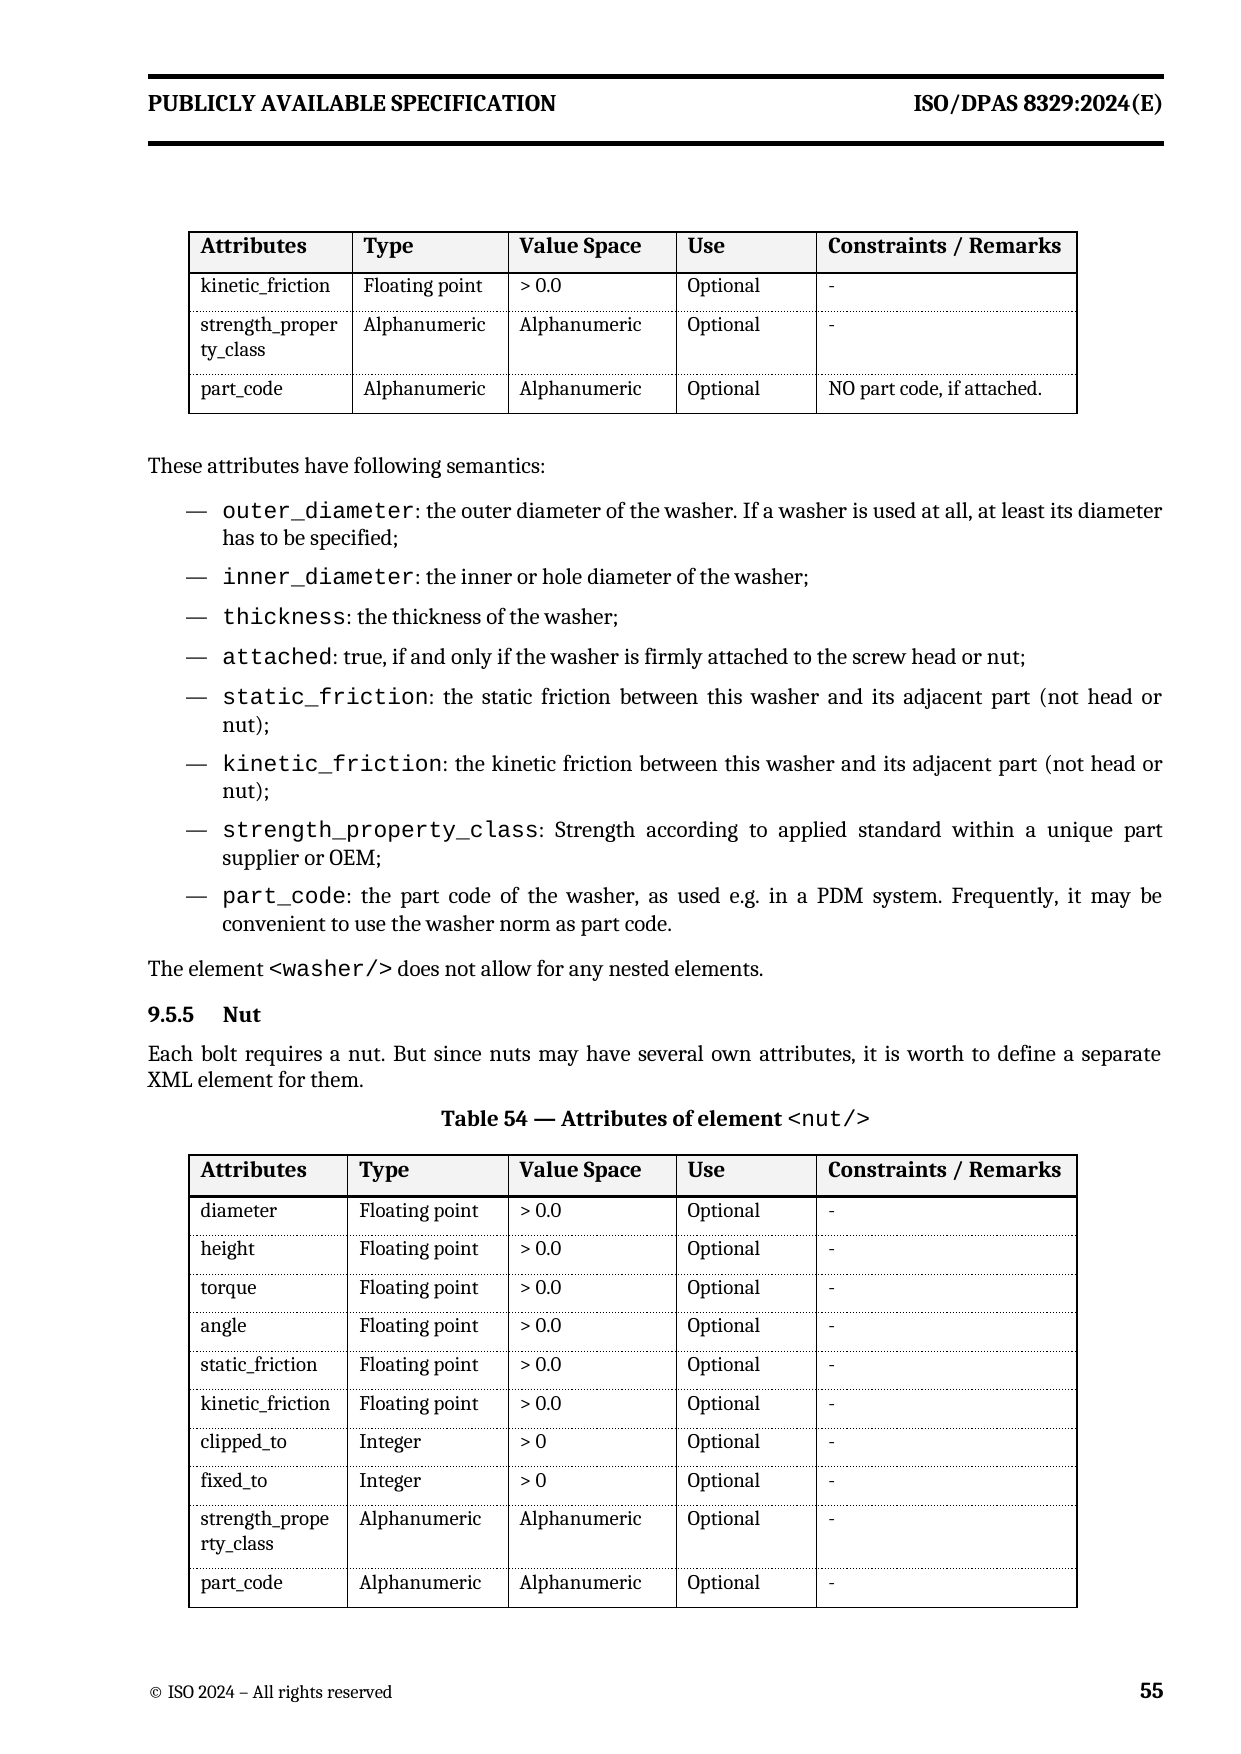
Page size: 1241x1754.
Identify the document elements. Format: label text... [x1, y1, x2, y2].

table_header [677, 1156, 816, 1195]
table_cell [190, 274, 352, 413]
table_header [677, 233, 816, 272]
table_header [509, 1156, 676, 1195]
list thickness: the thickness of the washer; [185, 604, 1163, 632]
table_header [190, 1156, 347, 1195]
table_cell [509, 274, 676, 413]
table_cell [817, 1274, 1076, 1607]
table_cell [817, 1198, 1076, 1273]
list attached: true, if and only if the washer is firmly attached to the screw head or nut; [185, 644, 1163, 672]
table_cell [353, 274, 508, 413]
subtitle Nut [148, 1002, 1163, 1028]
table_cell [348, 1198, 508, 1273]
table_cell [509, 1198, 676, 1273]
list static_friction: the static friction between this washer and its adjacent part (not head or nut); [185, 684, 1163, 738]
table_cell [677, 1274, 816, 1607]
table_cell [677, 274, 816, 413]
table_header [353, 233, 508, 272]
list kinetic_friction: the kinetic friction between this washer and its adjacent part (not head or nut); [185, 750, 1163, 804]
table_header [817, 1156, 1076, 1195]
list strength_property_class: Strength according to applied standard within a unique part supplier or OEM; [185, 817, 1163, 871]
text The element <washer/> does not allow for any nested elements. [148, 956, 1163, 983]
list outer_diameter: the outer diameter of the washer. If a washer is used at all, at least its diameter has to be specified; [185, 498, 1163, 552]
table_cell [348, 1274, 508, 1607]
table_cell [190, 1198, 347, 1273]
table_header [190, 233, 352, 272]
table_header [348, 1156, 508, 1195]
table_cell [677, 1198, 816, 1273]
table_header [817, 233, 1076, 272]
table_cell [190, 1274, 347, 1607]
list inner_diameter: the inner or hole diameter of the washer; [185, 564, 1163, 592]
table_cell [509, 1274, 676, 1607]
text These attributes have following semantics: [148, 453, 1163, 479]
list part_code: the part code of the washer, as used e.g. in a PDM system. Frequently, it may be convenient to use the washer norm as part code. [185, 883, 1163, 937]
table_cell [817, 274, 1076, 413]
text Each bolt requires a nut. But since nuts may have several own attributes, it is worth to define a separate XML element for them. [148, 1041, 1163, 1093]
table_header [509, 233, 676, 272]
text Table 54 — Attributes of element <nut/> [148, 1106, 1163, 1133]
